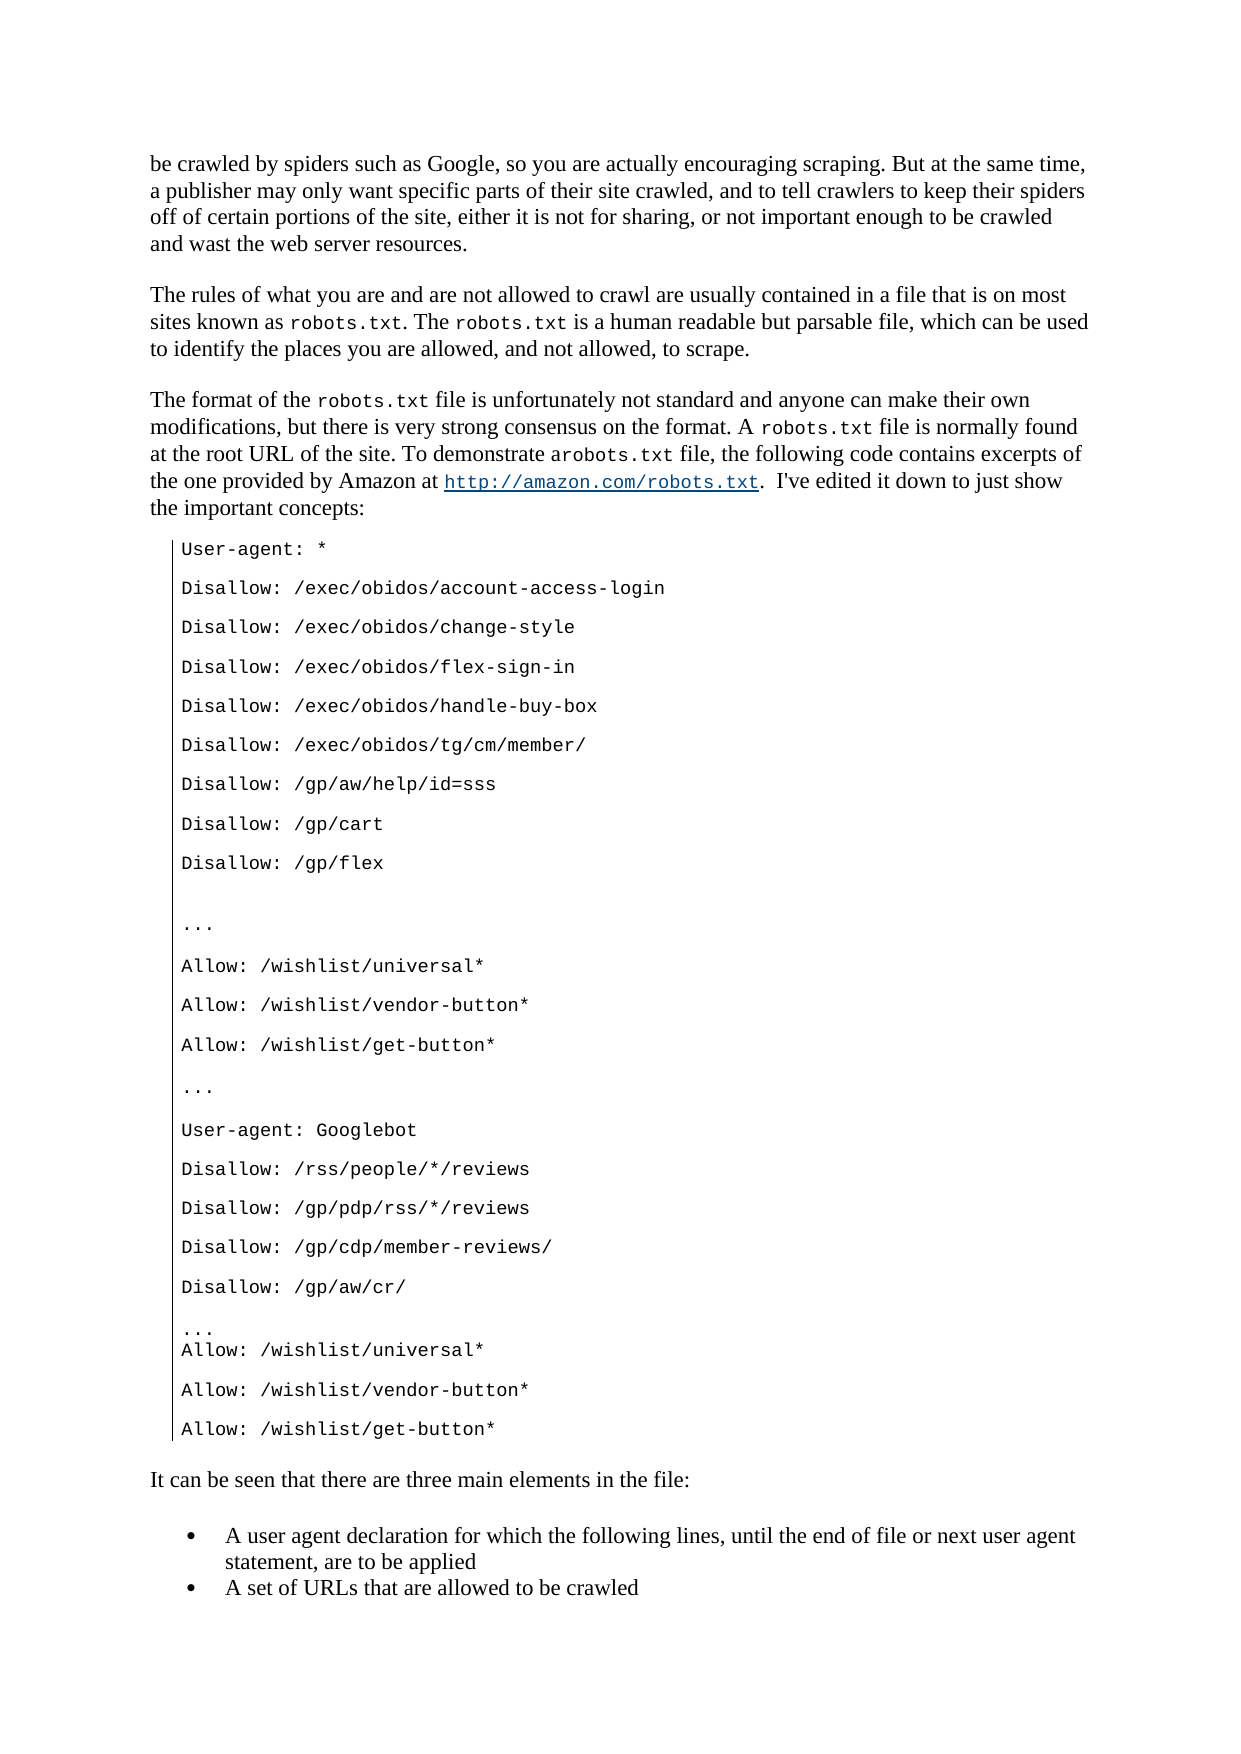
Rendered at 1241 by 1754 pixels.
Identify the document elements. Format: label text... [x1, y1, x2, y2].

text The format of the robots.txt file is unfortunately not standard and anyone can make their own modifications, but there is very strong consensus on the format. A robots.txt file is normally found at the root URL of the site. To demonstrate arobots.txt file, the following code contains excerpts of the one provided by Amazon at http://amazon.com/robots.txt. I've edited it down to just show the important concepts: [150, 386, 1090, 521]
text Allow: /wishlist/get-button* ... User-agent: Googlebot [173, 1035, 1090, 1142]
text Disallow: /gp/pdp/rss/*/reviews [173, 1199, 1090, 1220]
text Disallow: /exec/obidos/change-style [173, 618, 1090, 639]
text Disallow: /exec/obidos/handle-buy-box [173, 697, 1090, 718]
text Disallow: /exec/obidos/account-access-login [173, 579, 1090, 600]
text It can be seen that there are three main elements in the file: [150, 1466, 1090, 1492]
text Disallow: /gp/cdp/member-reviews/ [173, 1238, 1090, 1259]
text Disallow: /rss/people/*/reviews [173, 1159, 1090, 1181]
text Disallow: /exec/obidos/flex-sign-in [173, 657, 1090, 679]
text User-agent: * [171, 539, 1090, 561]
text Disallow: /gp/cart [173, 814, 1090, 836]
list A set of URLs that are allowed to be crawled [187, 1574, 1090, 1601]
text Allow: /wishlist/vendor-button* [173, 1380, 1090, 1402]
text Disallow: /gp/aw/cr/ ... Allow: /wishlist/universal* [173, 1277, 1090, 1362]
text Allow: /wishlist/get-button* [173, 1420, 1090, 1441]
text Disallow: /gp/flex [173, 854, 1090, 875]
text Allow: /wishlist/vendor-button* [173, 996, 1090, 1017]
list A user agent declaration for which the following lines, until the end of file or next user agent statement, are to be applied [187, 1522, 1090, 1574]
text The rules of what you are and are not allowed to crawl are usually contained in a file that is on most sites known as robots.txt. The robots.txt is a human readable but parsable file, which can be used to identify the places you are allowed, and not allowed, to scrape. [150, 281, 1090, 361]
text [150, 150, 1090, 256]
text Disallow: /gp/aw/help/id=sss [173, 775, 1090, 796]
text ... Allow: /wishlist/universal* [173, 893, 1090, 978]
text Disallow: /exec/obidos/tg/cm/member/ [173, 736, 1090, 757]
